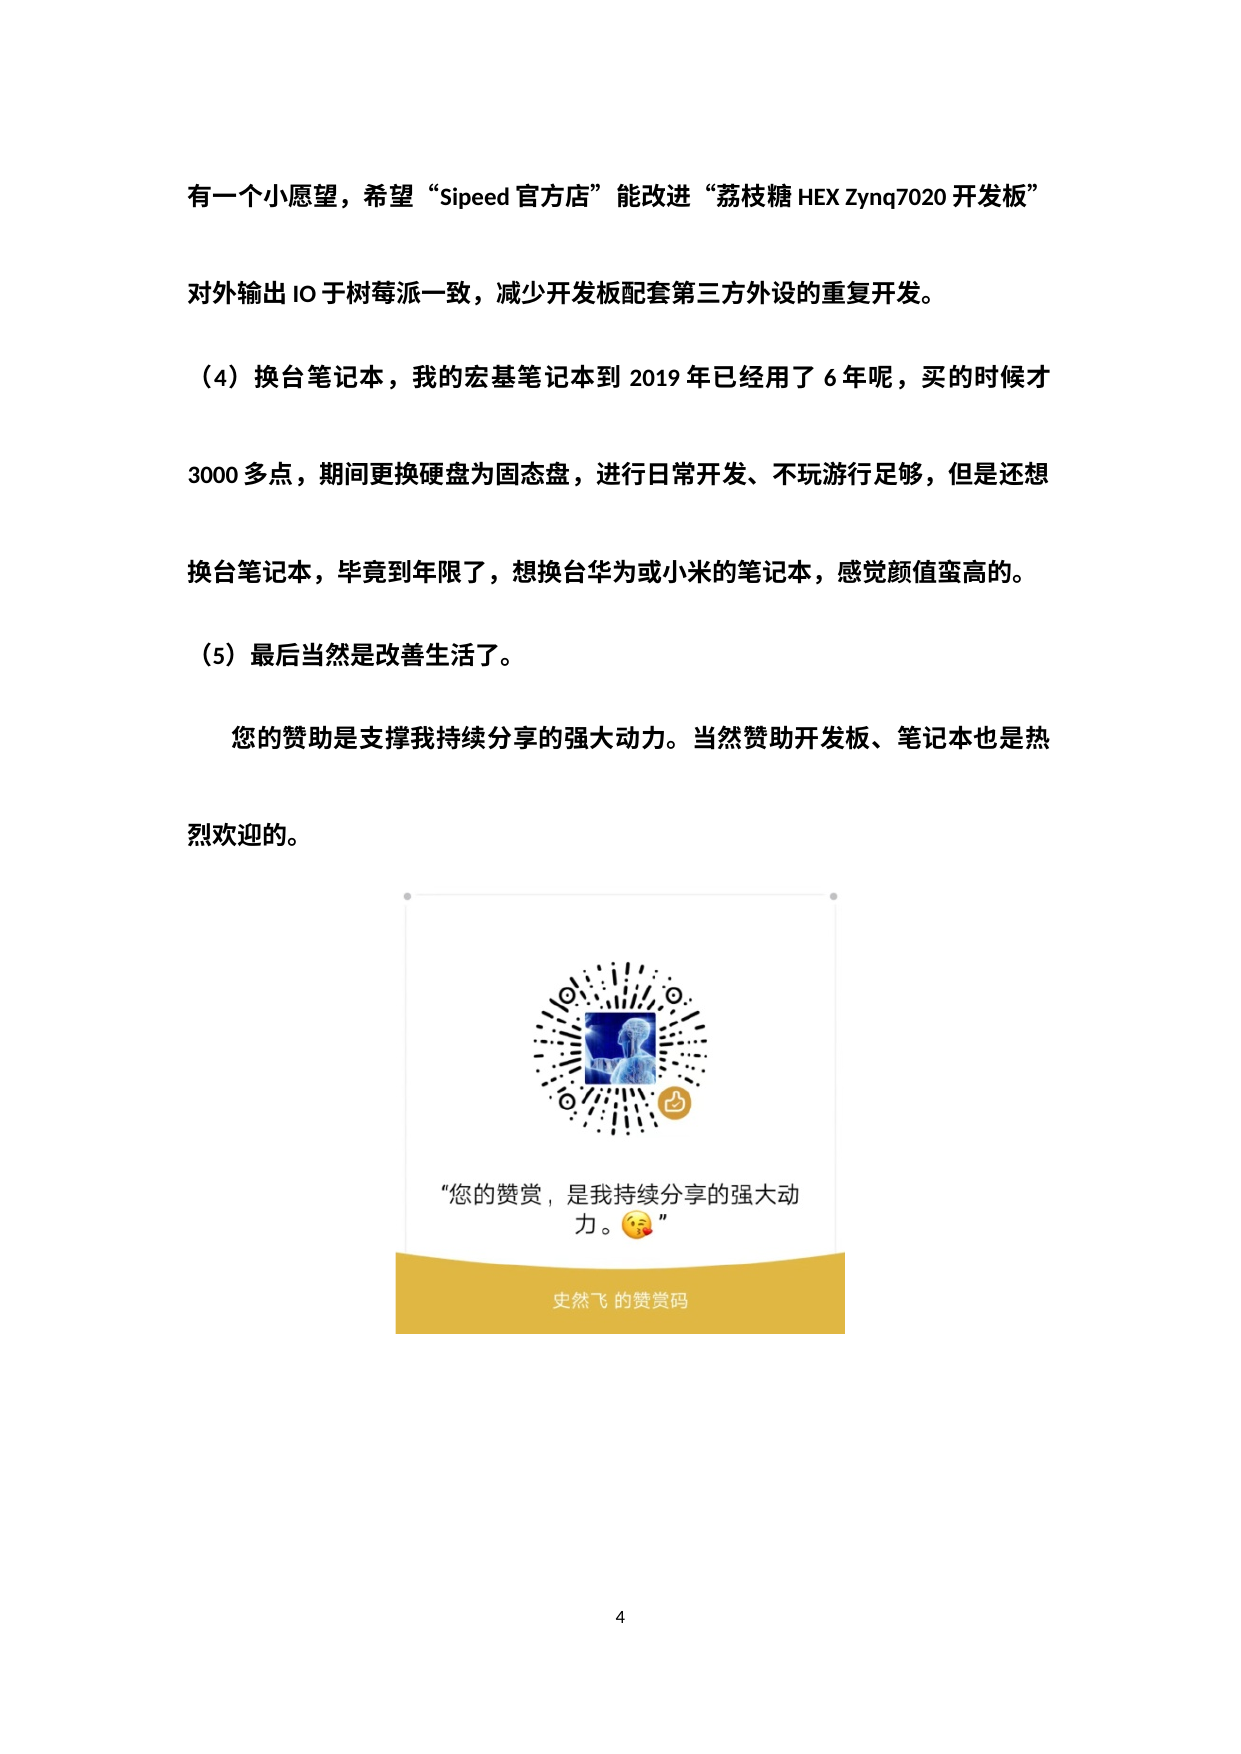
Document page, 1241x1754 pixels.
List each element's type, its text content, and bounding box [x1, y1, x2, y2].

picture [395, 884, 845, 1334]
text （4）换台笔记本，我的宏基笔记本到2019年已经用了6年呢，买的时候才3000多点，期间更换硬盘为固态盘，进行日常开发、不玩游行足够，但是还想换台笔记本，毕竟到年限了，想换台华为或小米的笔记本，感觉颜值蛮高的。 [187, 343, 1053, 603]
text 您的赞助是支撑我持续分享的强大动力。当然赞助开发板、笔记本也是热烈欢迎的。 [187, 704, 1053, 866]
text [187, 162, 1053, 324]
text （5）最后当然是改善生活了。 [187, 621, 1053, 686]
